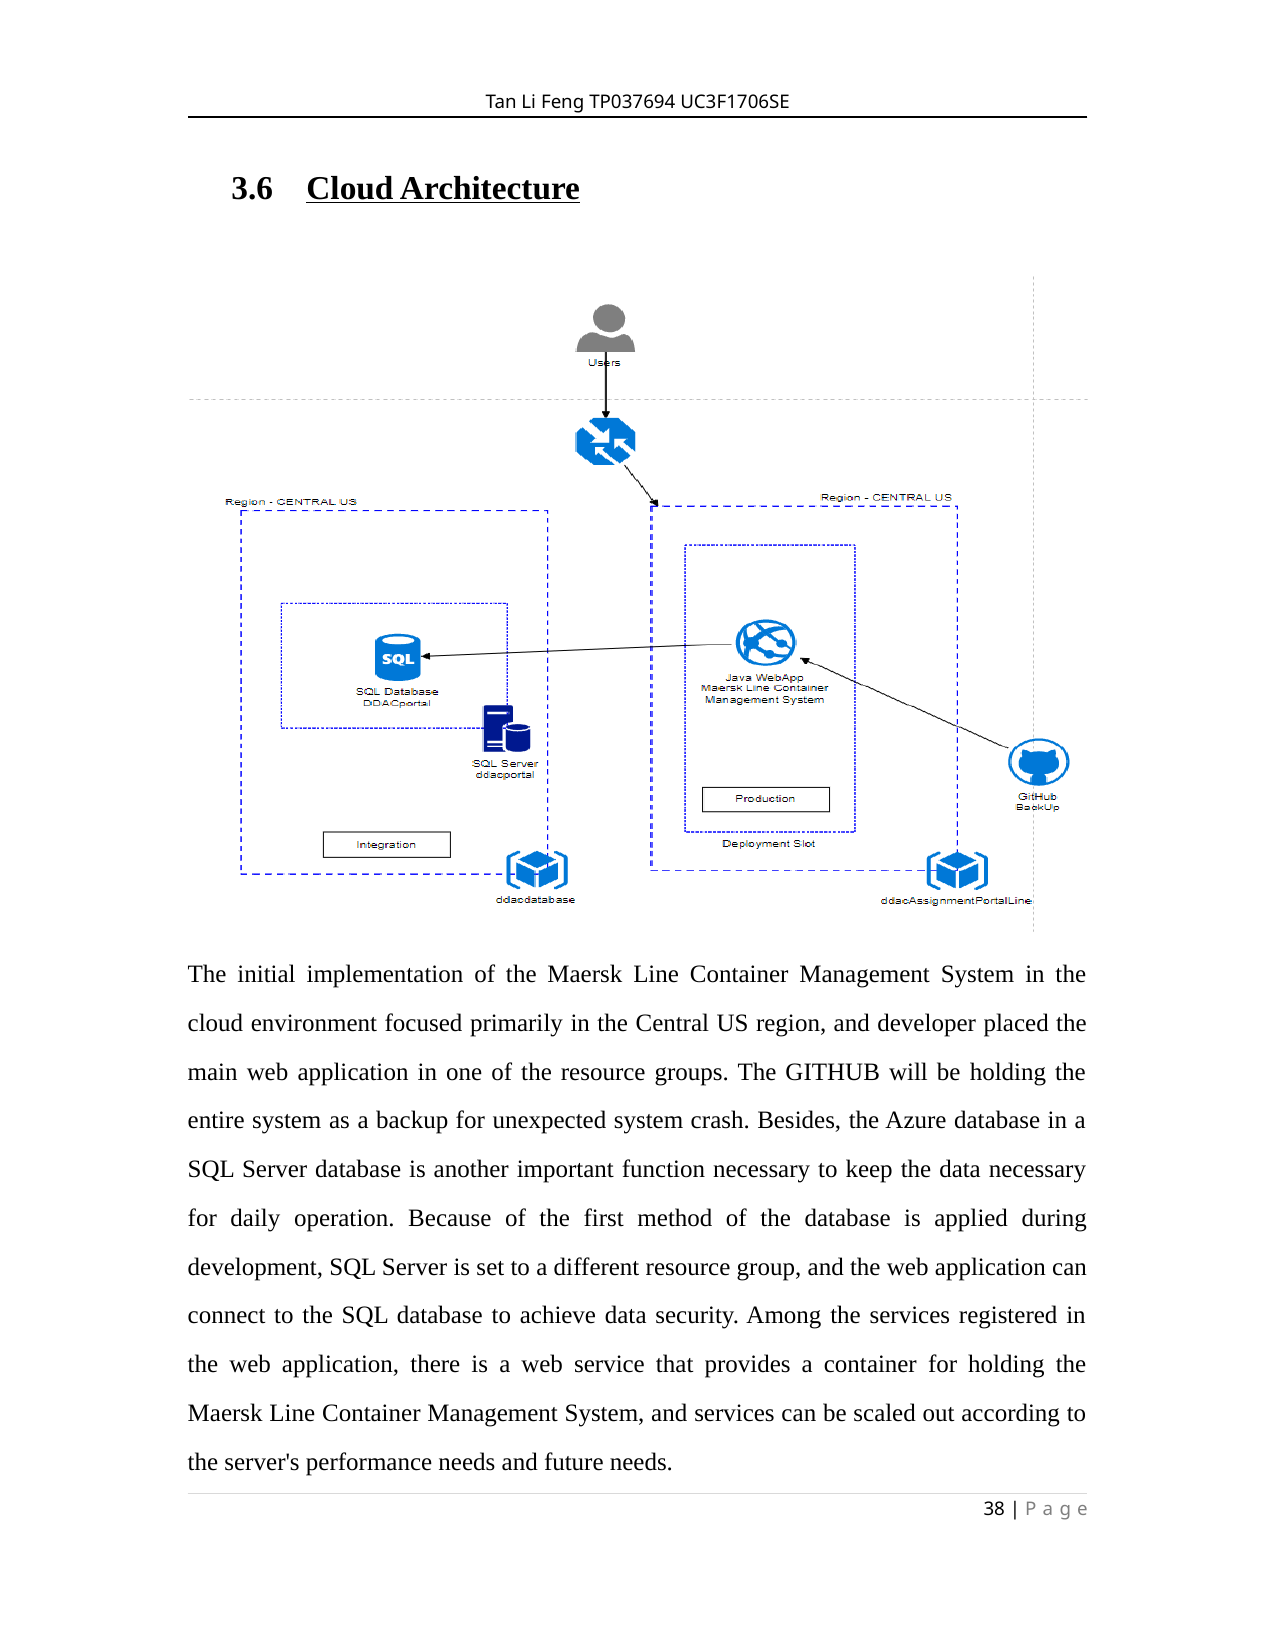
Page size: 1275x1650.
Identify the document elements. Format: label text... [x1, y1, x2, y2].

subtitle Cloud Architecture [231, 155, 1087, 220]
picture [187, 275, 1088, 932]
text The initial implementation of the Maersk Line Container Management System in the cloud environment focused primarily in the Central US region, and developer placed the main web application in one of the resource groups. The GITHUB will be holding the entire system as a backup for unexpected system crash. Besides, the Azure database in a SQL Server database is another important function necessary to keep the data necessary for daily operation. Because of the first method of the database is applied during development, SQL Server is set to a different resource group, and the web application can connect to the SQL database to achieve data security. Among the services registered in the web application, there is a web service that provides a container for holding the Maersk Line Container Management System, and services can be scaled out according to the server's performance needs and future needs. [187, 957, 1087, 1477]
